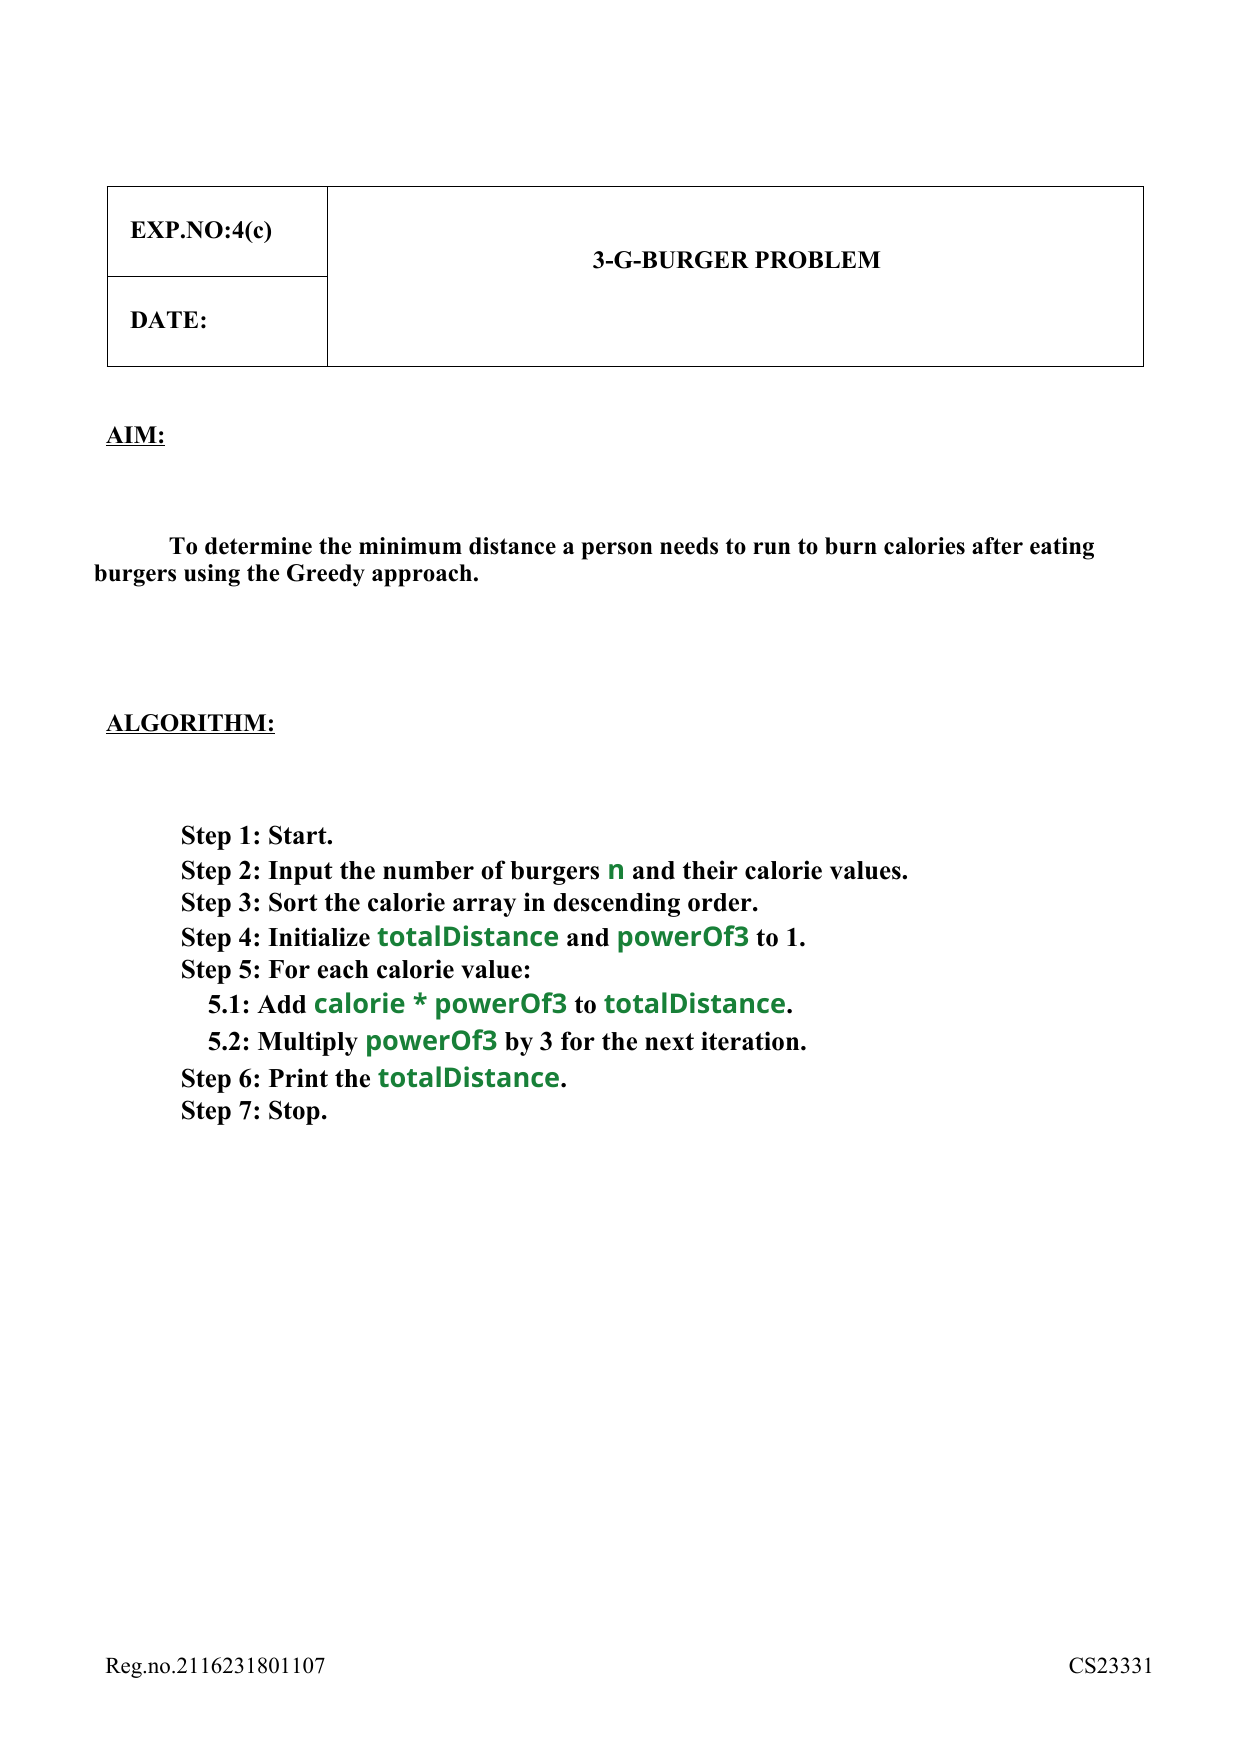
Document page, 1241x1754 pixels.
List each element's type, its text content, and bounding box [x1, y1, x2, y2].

table_header 3-G-BURGER PROBLEM [328, 187, 1143, 366]
text 5.2: Multiply powerOf3 by 3 for the next iteration. [181, 1021, 1155, 1058]
text 5.1: Add calorie * powerOf3 to totalDistance. [181, 984, 1155, 1021]
table_header EXP.NO:4(c) [108, 187, 327, 276]
text To determine the minimum distance a person needs to run to burn calories after eating burgers using the Greedy approach. [94, 532, 1155, 587]
text Step 7: Stop. [181, 1095, 1155, 1125]
text AIM: [106, 421, 1155, 449]
text Step 4: Initialize totalDistance and powerOf3 to 1. [181, 917, 1155, 954]
text Step 2: Input the number of burgers n and their calorie values. [181, 850, 1155, 887]
text Step 6: Print the totalDistance. [181, 1058, 1155, 1095]
text ALGORITHM: [106, 709, 1155, 737]
table_cell DATE: [108, 277, 327, 366]
text Step 5: For each calorie value: [181, 954, 1155, 984]
text Step 3: Sort the calorie array in descending order. [181, 887, 1155, 917]
text Step 1: Start. [181, 820, 1155, 850]
